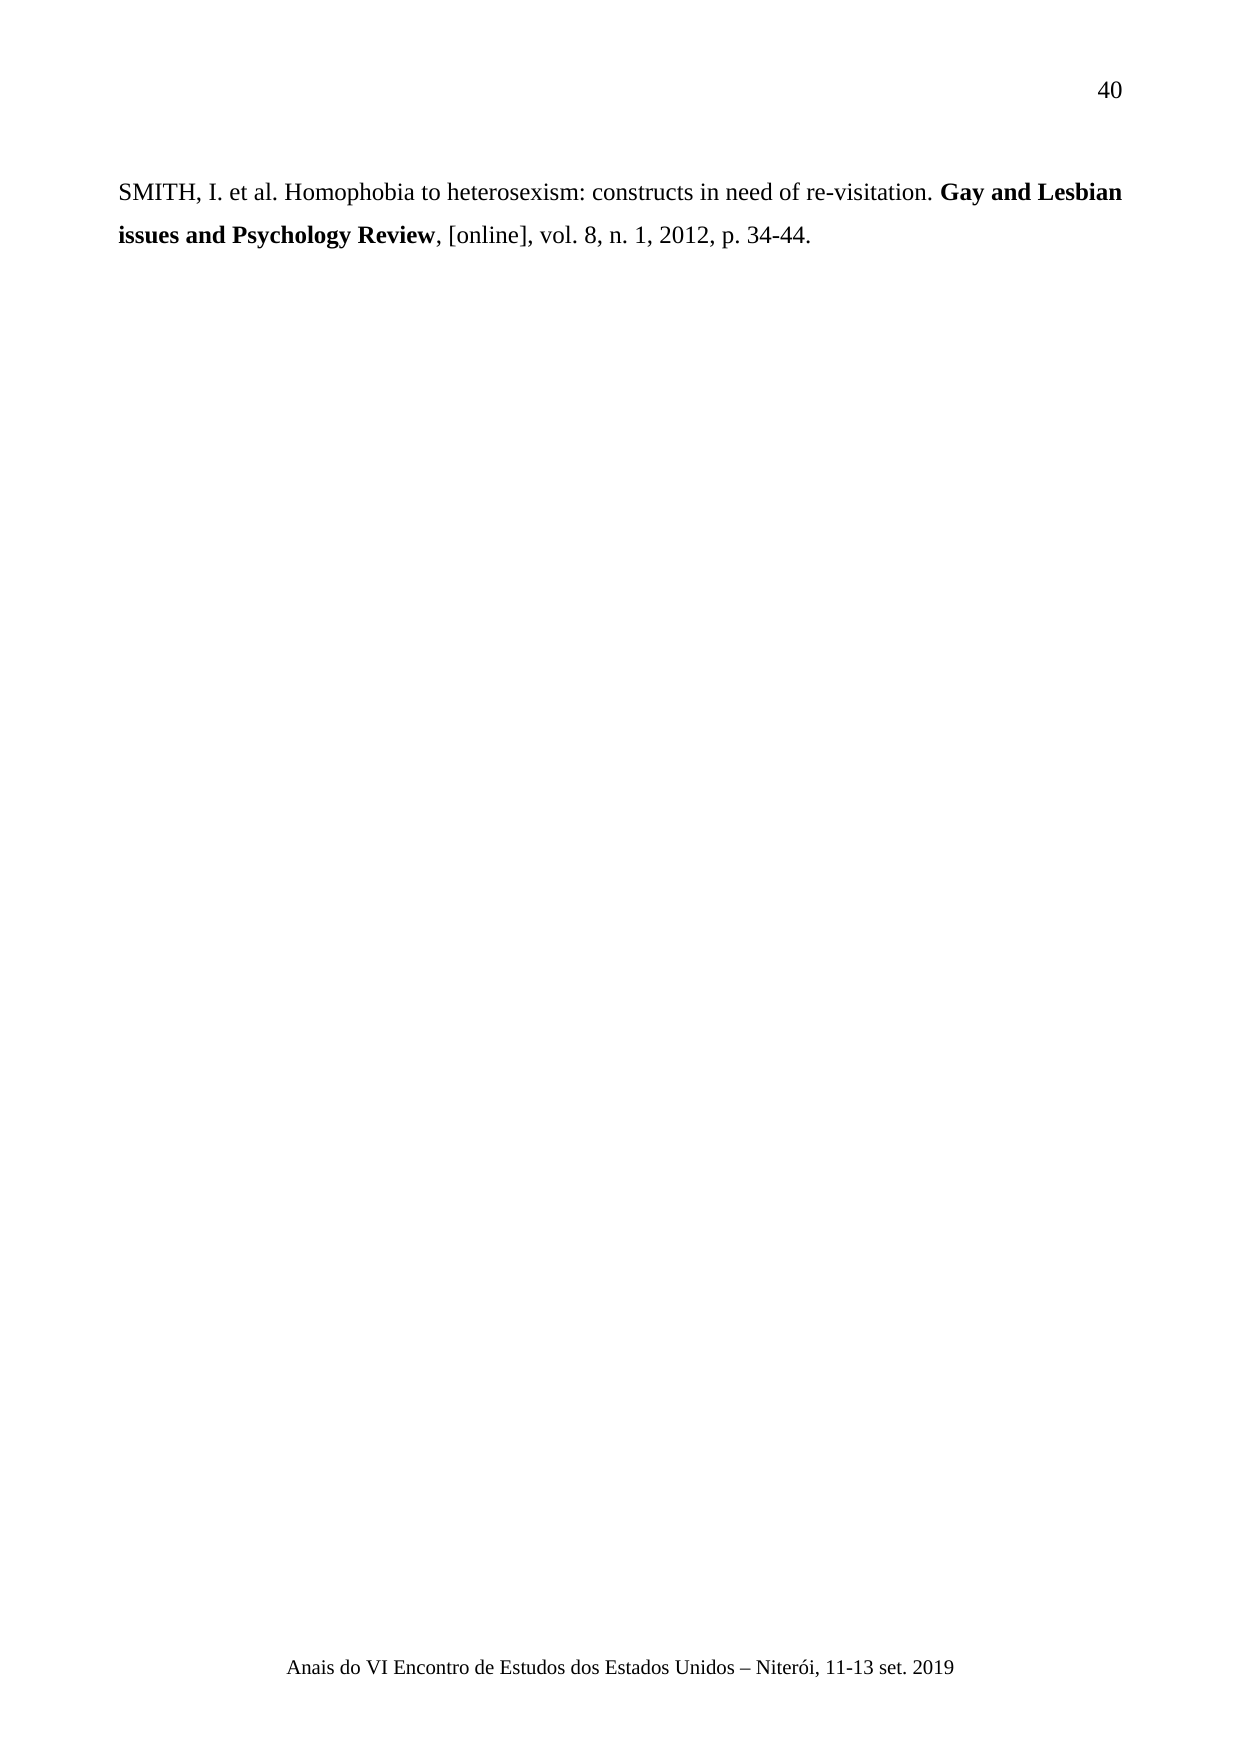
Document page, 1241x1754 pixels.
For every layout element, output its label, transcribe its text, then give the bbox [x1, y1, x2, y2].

text SMITH, I. et al. Homophobia to heterosexism: constructs in need of re-visitation. Gay and Lesbian issues and Psychology Review, [online], vol. 8, n. 1, 2012, p. 34-44. [118, 177, 1122, 249]
